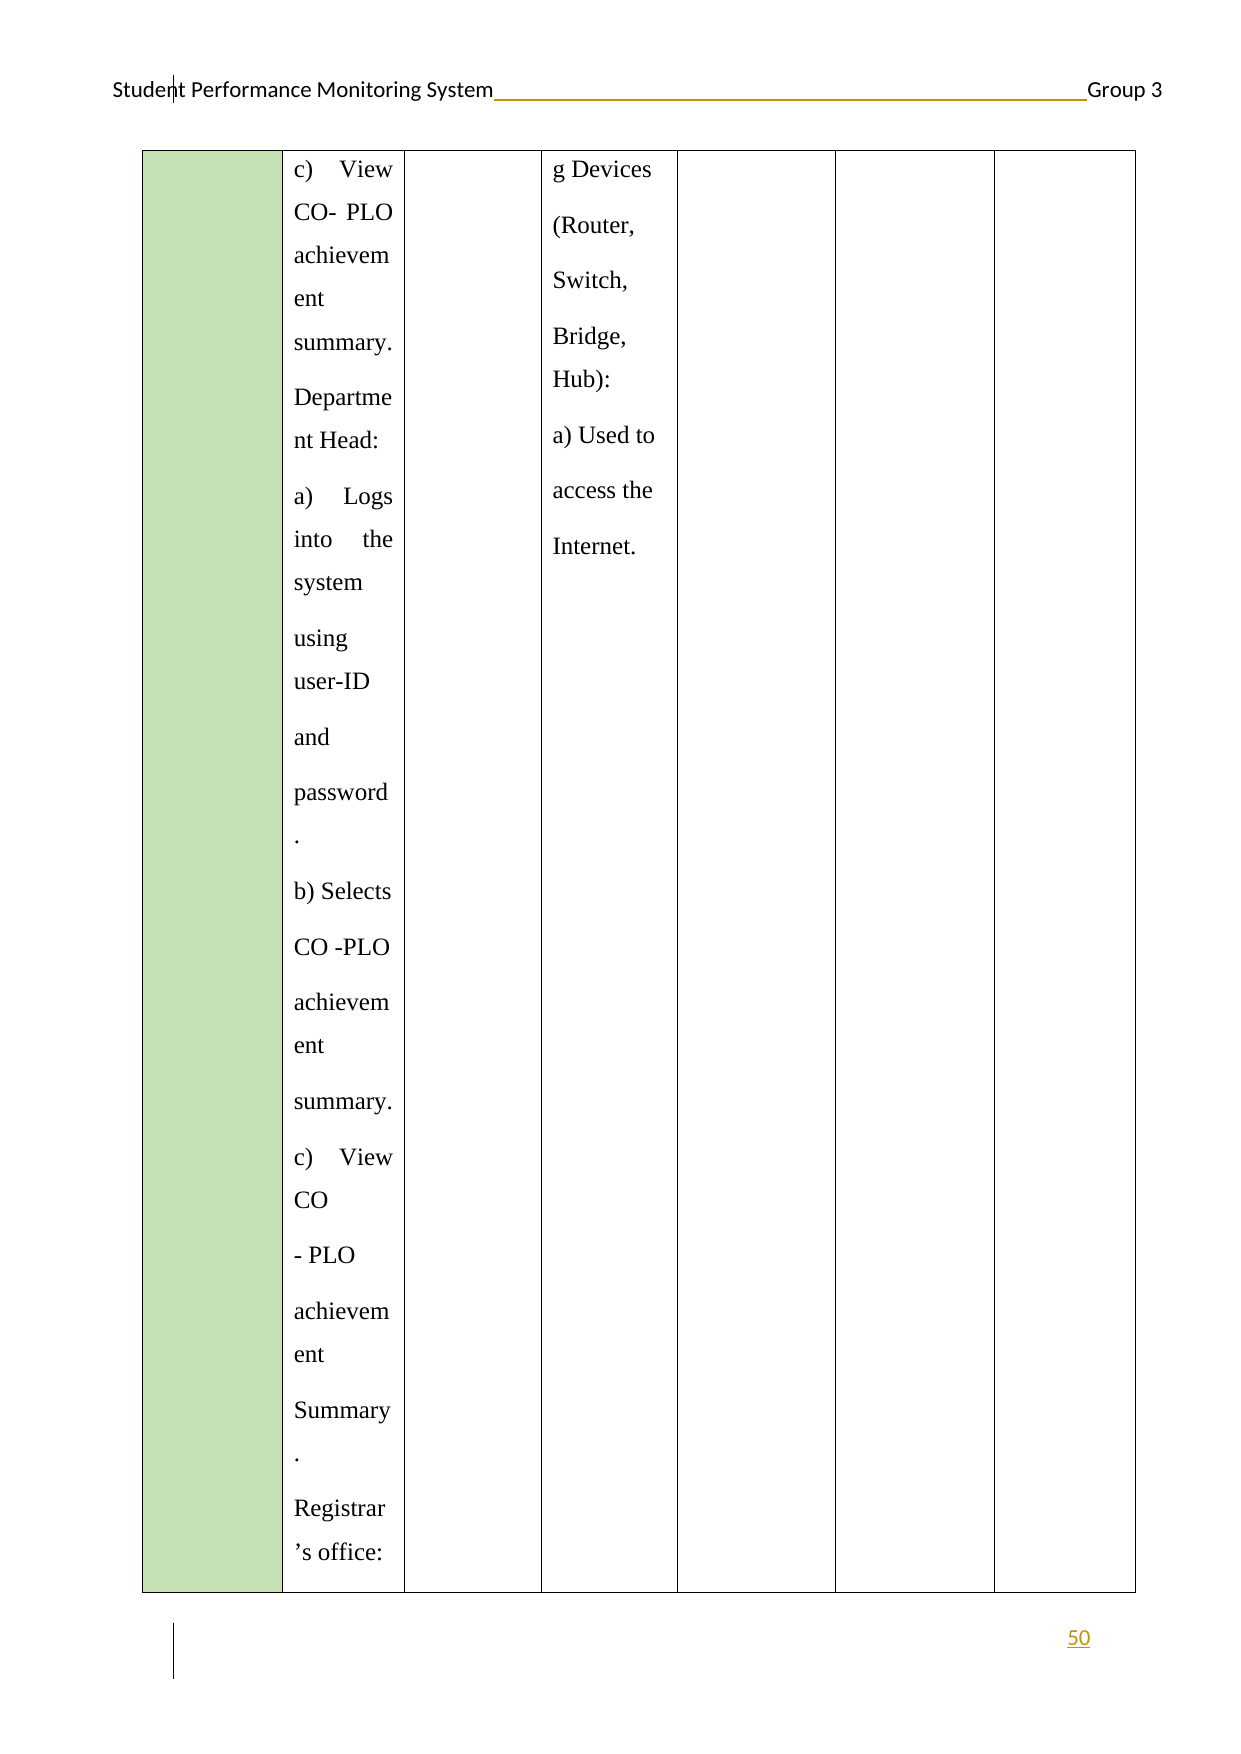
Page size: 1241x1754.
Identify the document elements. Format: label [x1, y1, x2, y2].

table_cell [283, 151, 404, 1592]
table_cell [836, 151, 994, 1592]
table_cell [542, 151, 677, 1592]
table_cell [995, 151, 1135, 1592]
table_cell [405, 151, 541, 1592]
table_cell [143, 151, 282, 1592]
table_cell [678, 151, 835, 1592]
